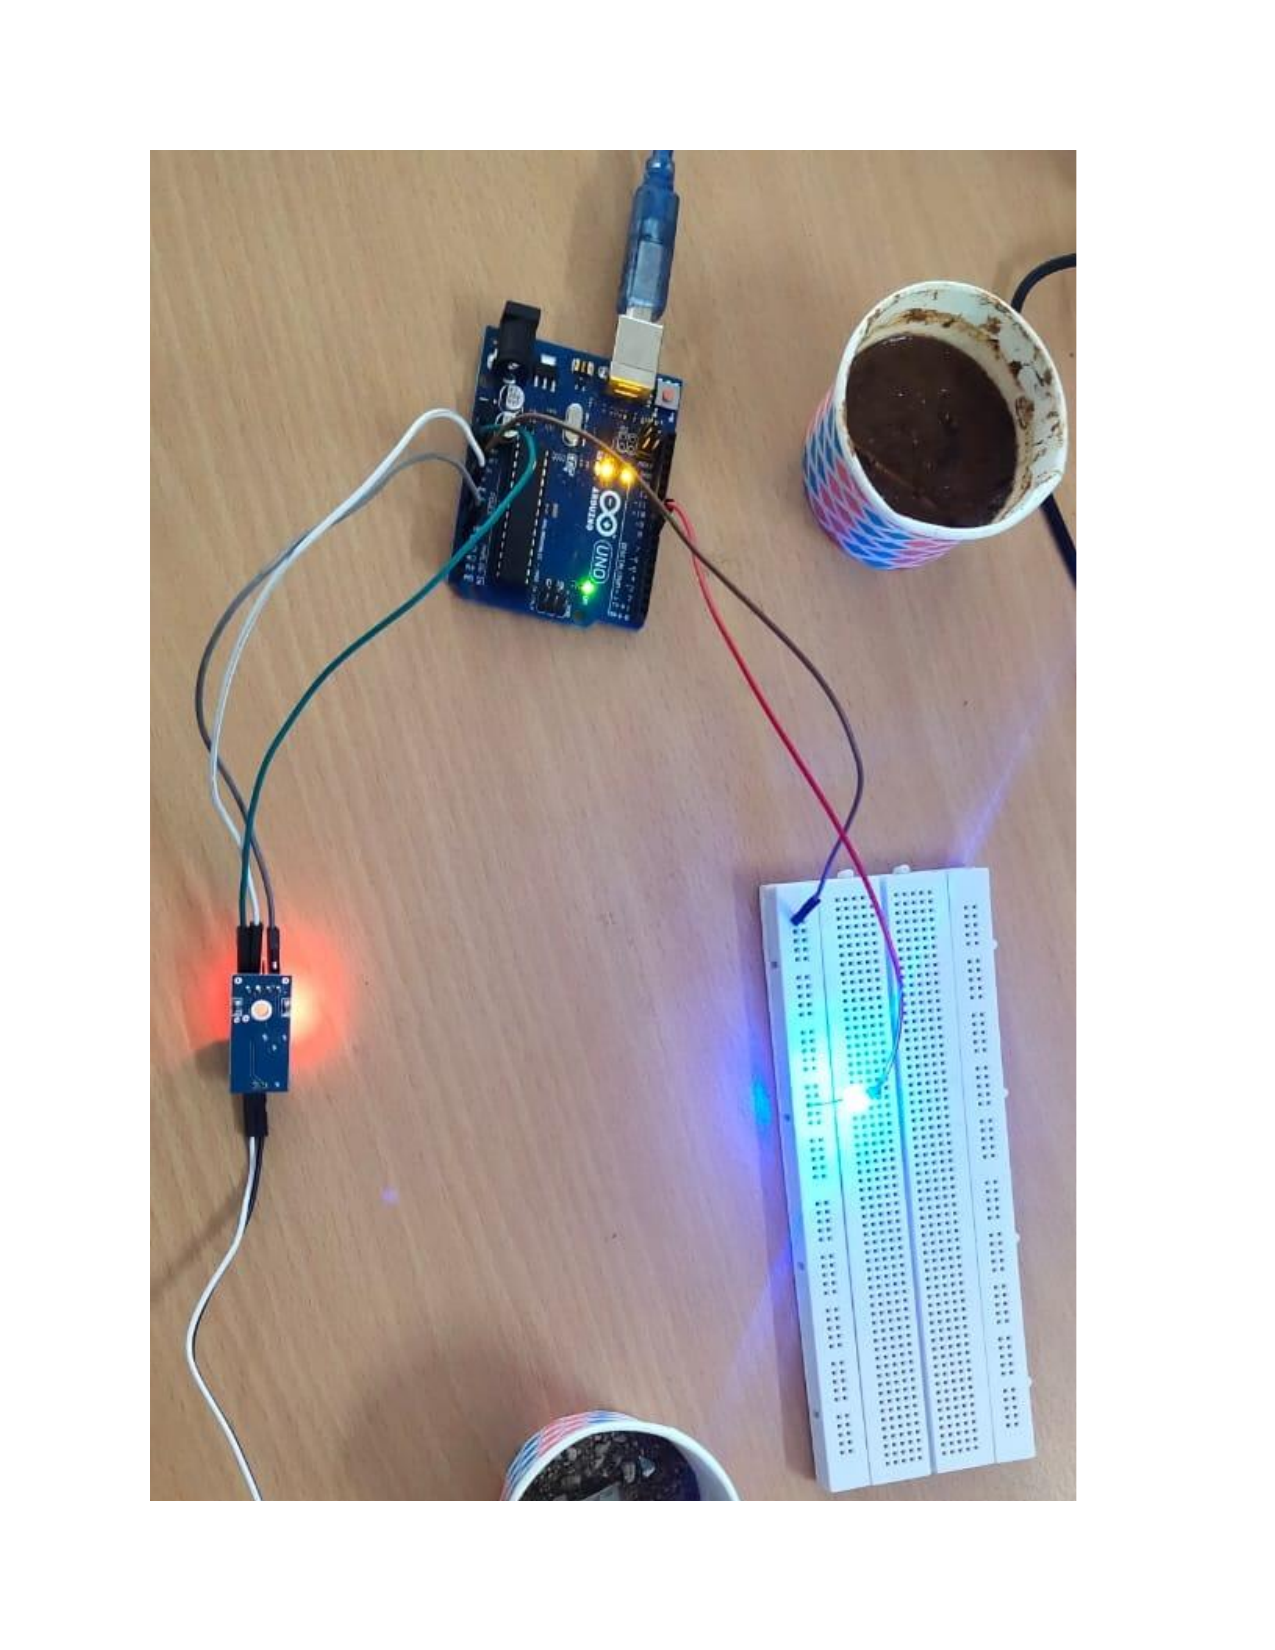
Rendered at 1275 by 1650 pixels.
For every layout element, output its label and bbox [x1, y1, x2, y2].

picture [150, 150, 1077, 1501]
